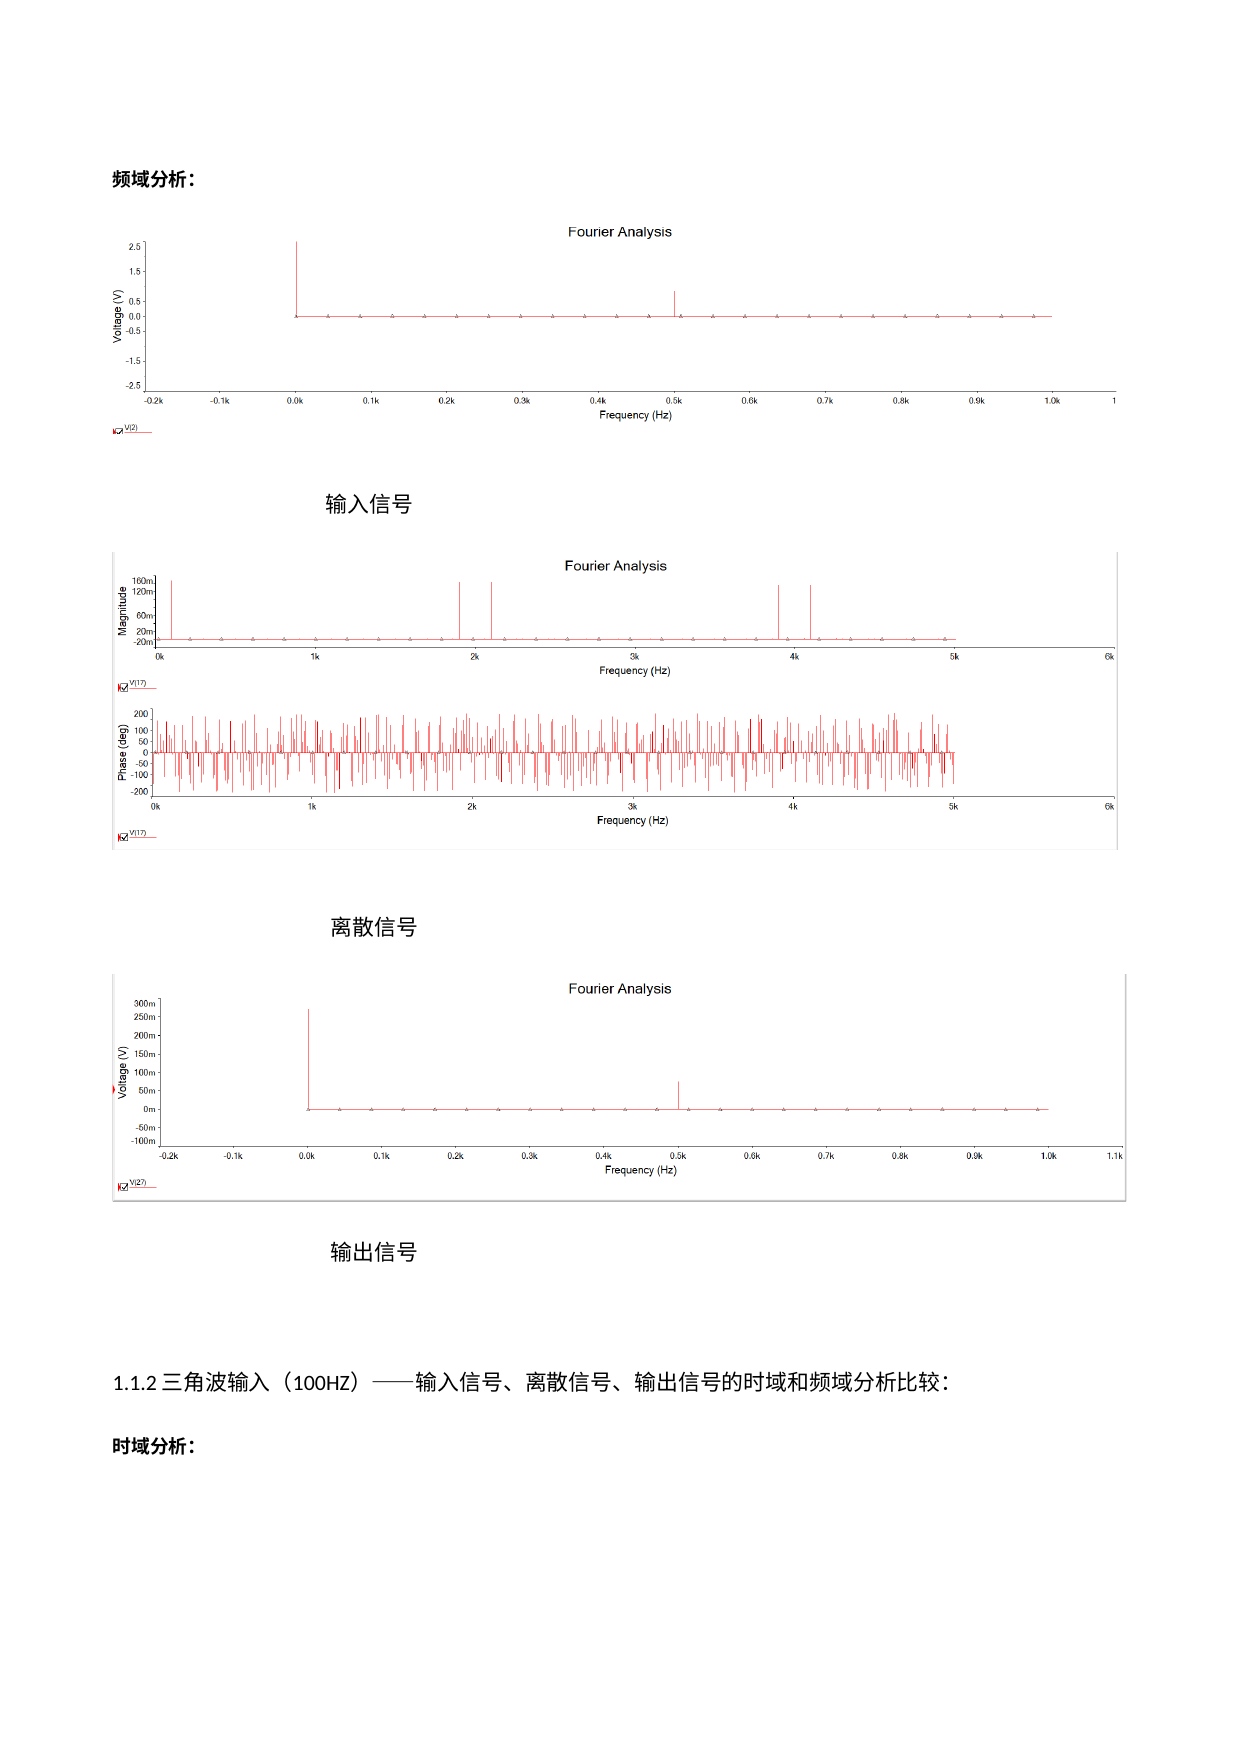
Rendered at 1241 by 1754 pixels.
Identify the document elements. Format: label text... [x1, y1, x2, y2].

text 输出信号 [112, 1234, 1069, 1267]
text 离散信号 [112, 909, 1069, 942]
picture [112, 227, 1117, 434]
picture [112, 552, 1118, 850]
text 输入信号 [112, 487, 1069, 519]
picture [112, 974, 1127, 1202]
text 1.1.2三角波输入（100HZ）——输入信号、离散信号、输出信号的时域和频域分析比较： [112, 1364, 1069, 1397]
text 时域分析： [112, 1429, 1069, 1462]
text 频域分析： [112, 162, 1069, 194]
